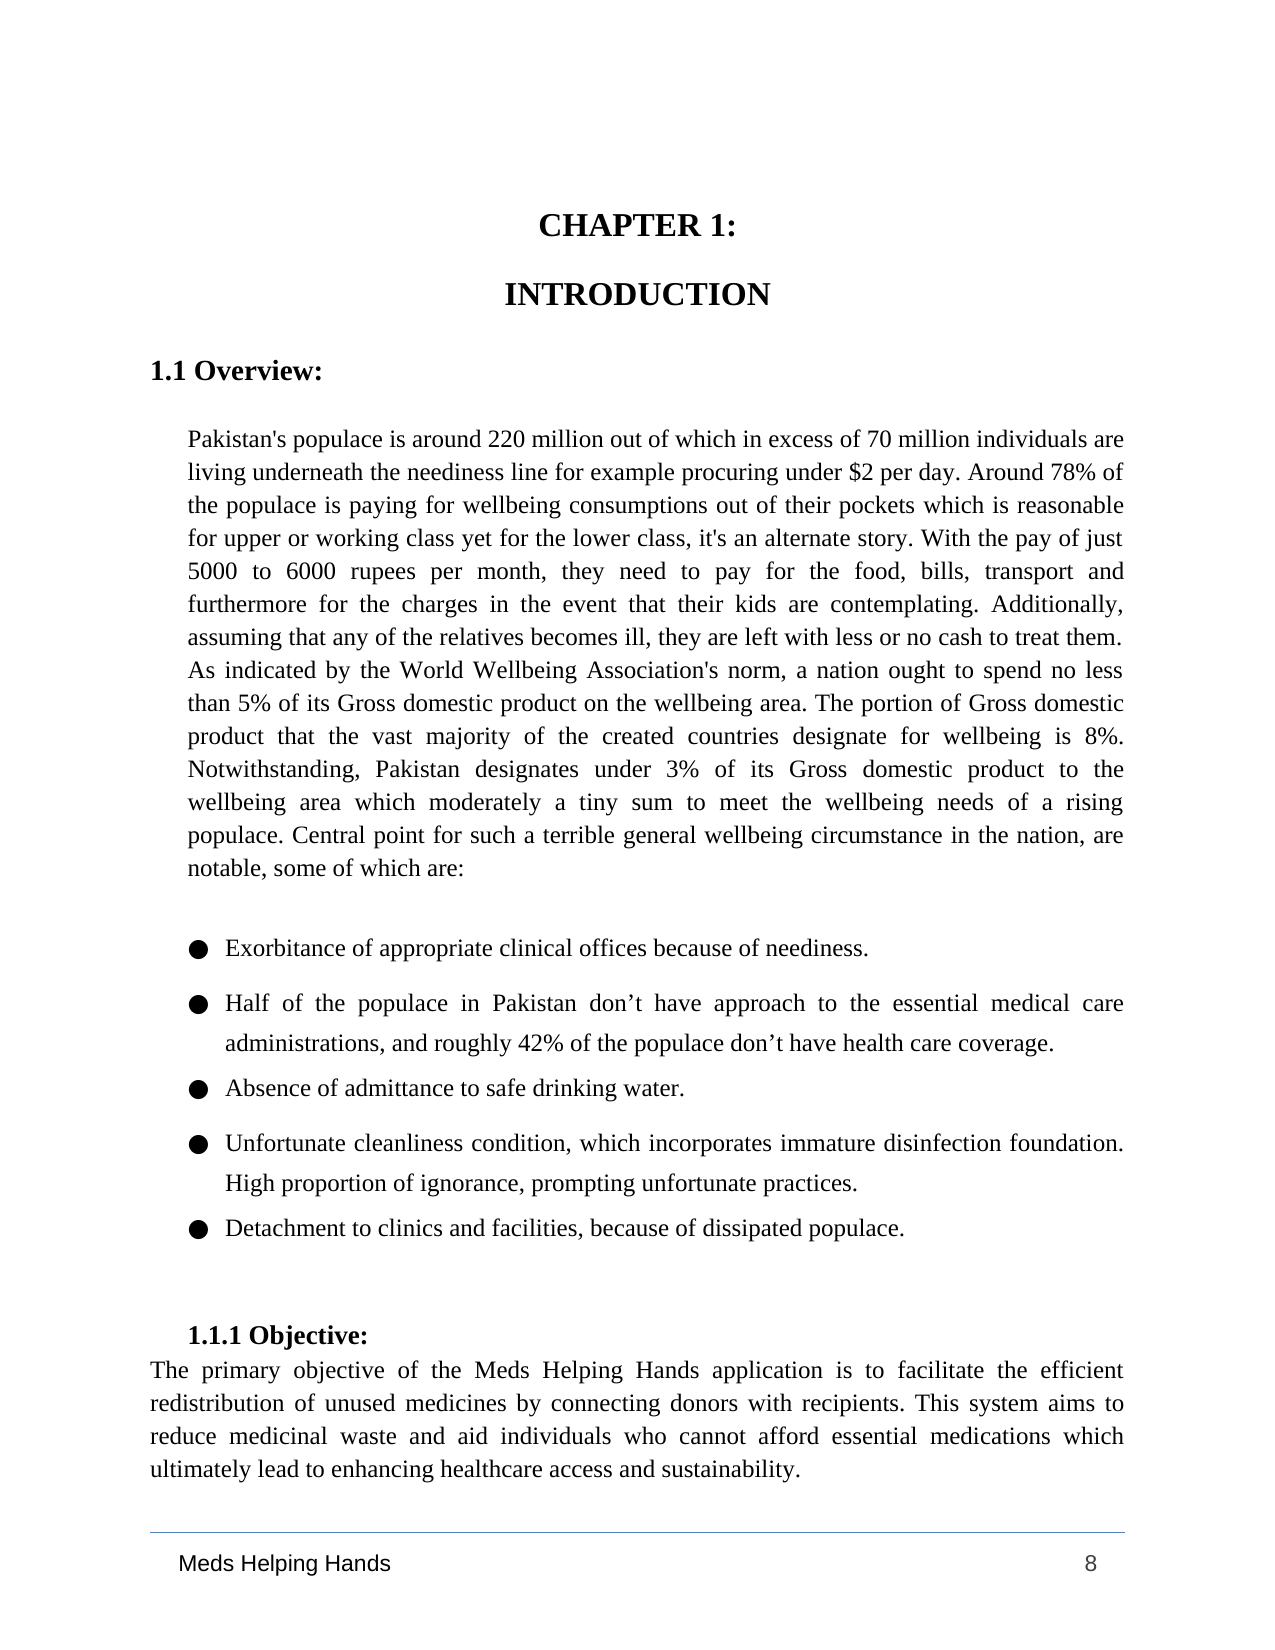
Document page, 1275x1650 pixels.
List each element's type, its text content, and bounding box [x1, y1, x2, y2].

subtitle 1.1 Overview: [150, 353, 1125, 386]
subtitle 1.1.1 Objective: [150, 1319, 1125, 1350]
list Absence of admittance to safe drinking water. [187, 1059, 1125, 1111]
list Pakistan's populace is around 220 million out of which in excess of 70 million individuals are living underneath the neediness line for example procuring under $2 per day. Around 78% of the populace is paying for wellbeing consumptions out of their pockets which is reasonable for upper or working class yet for the lower class, it's an alternate story. With the pay of just 5000 to 6000 rupees per month, they need to pay for the food, bills, transport and furthermore for the charges in the event that their kids are contemplating. Additionally, assuming that any of the relatives becomes ill, they are left with less or no cash to treat them. As indicated by the World Wellbeing Association's norm, a nation ought to spend no less than 5% of its Gross domestic product on the wellbeing area. The portion of Gross domestic product that the vast majority of the created countries designate for wellbeing is 8%. Notwithstanding, Pakistan designates under 3% of its Gross domestic product to the wellbeing area which moderately a tiny sum to meet the wellbeing needs of a rising populace. Central point for such a terrible general wellbeing circumstance in the nation, are notable, some of which are: [187, 391, 1125, 882]
list Detachment to clinics and facilities, because of dissipated populace. [187, 1199, 1125, 1251]
list Unfortunate cleanliness condition, which incorporates immature disinfection foundation. High proportion of ignorance, prompting unfortunate practices. [187, 1115, 1125, 1197]
subtitle INTRODUCTION [150, 274, 1125, 313]
text The primary objective of the Meds Helping Hands application is to facilitate the efficient redistribution of unused medicines by connecting donors with recipients. This system aims to reduce medicinal waste and aid individuals who cannot afford essential medications which ultimately lead to enhancing healthcare access and sustainability. [150, 1355, 1125, 1483]
list Half of the populace in Pakistan don’t have approach to the essential medical care administrations, and roughly 42% of the populace don’t have health care coverage. [187, 975, 1125, 1057]
subtitle CHAPTER 1: [150, 205, 1125, 243]
list Exorbitance of appropriate clinical offices because of neediness. [187, 919, 1125, 971]
